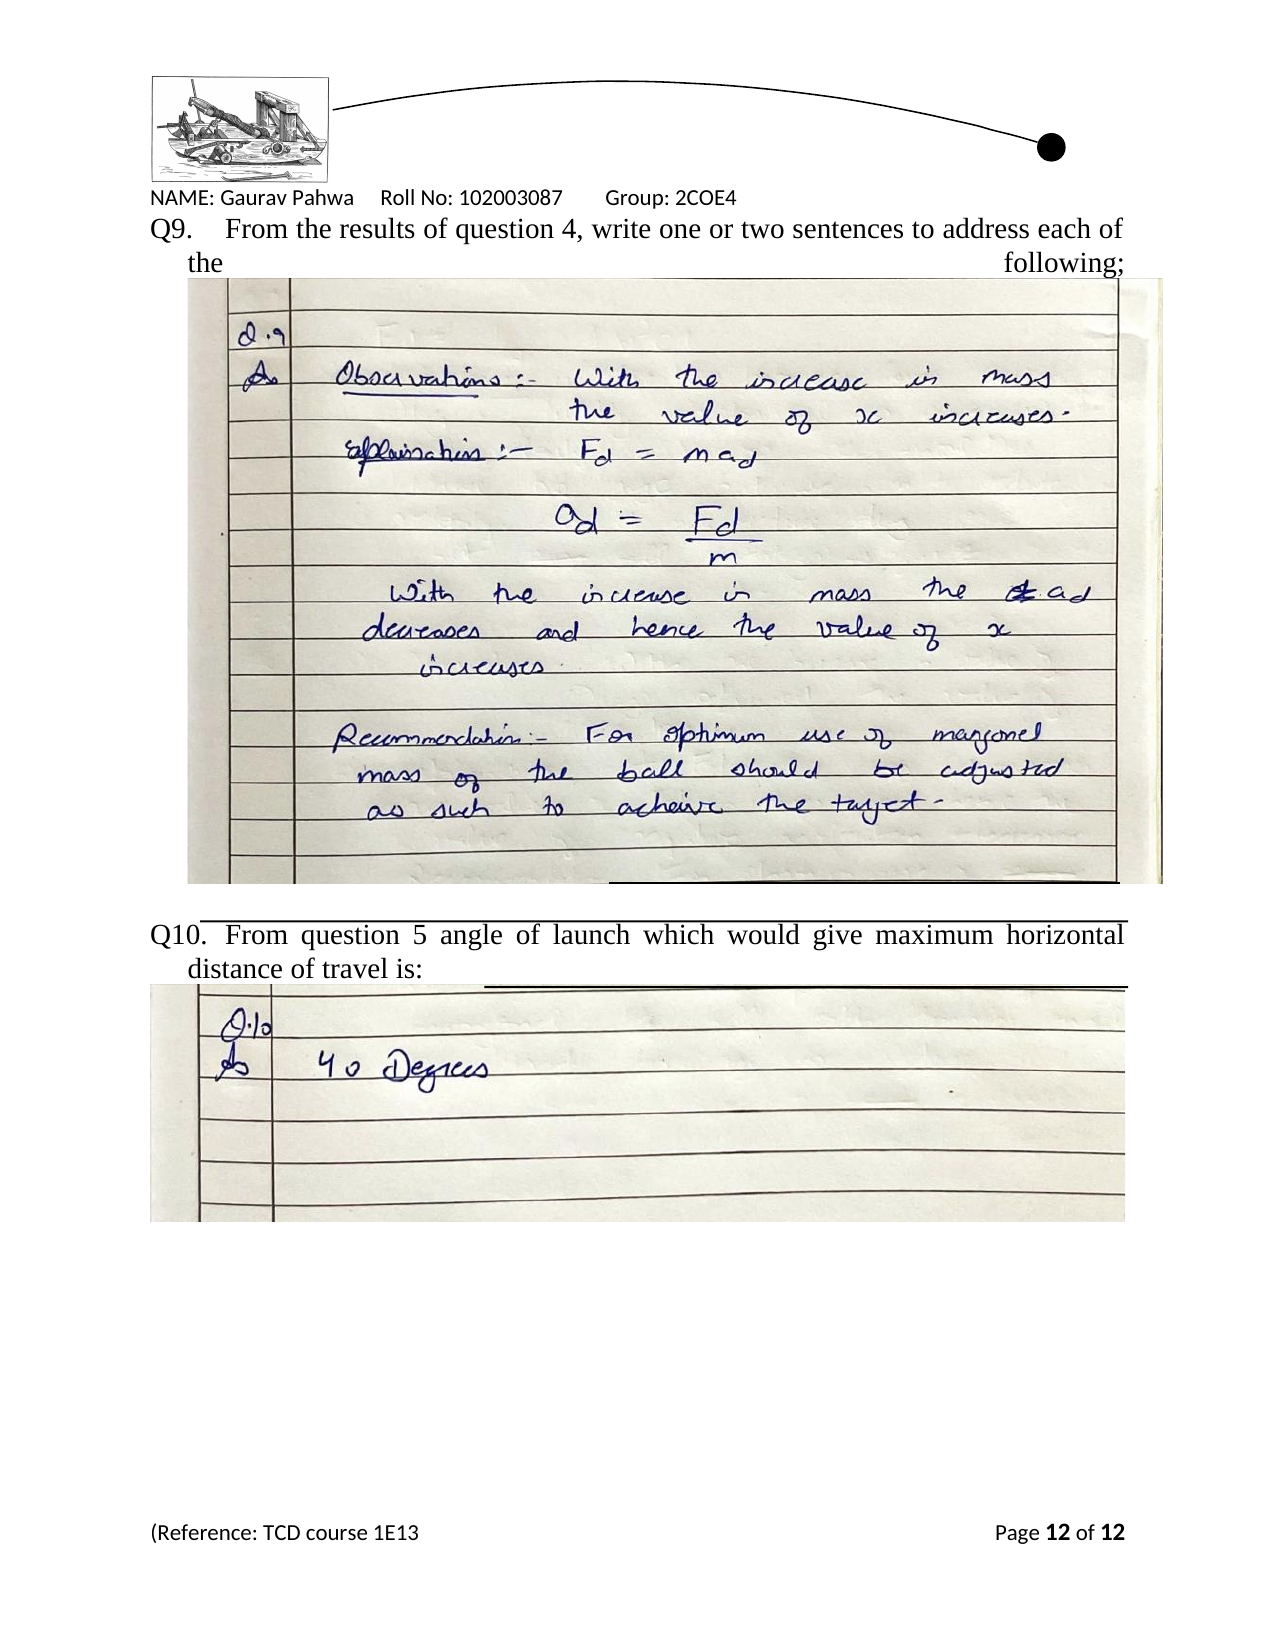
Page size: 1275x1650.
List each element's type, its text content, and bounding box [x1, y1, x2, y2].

picture [150, 984, 1125, 1222]
picture [187, 278, 1163, 884]
list From question 5 angle of launch which would give maximum horizontal distance of travel is: [150, 917, 1125, 984]
